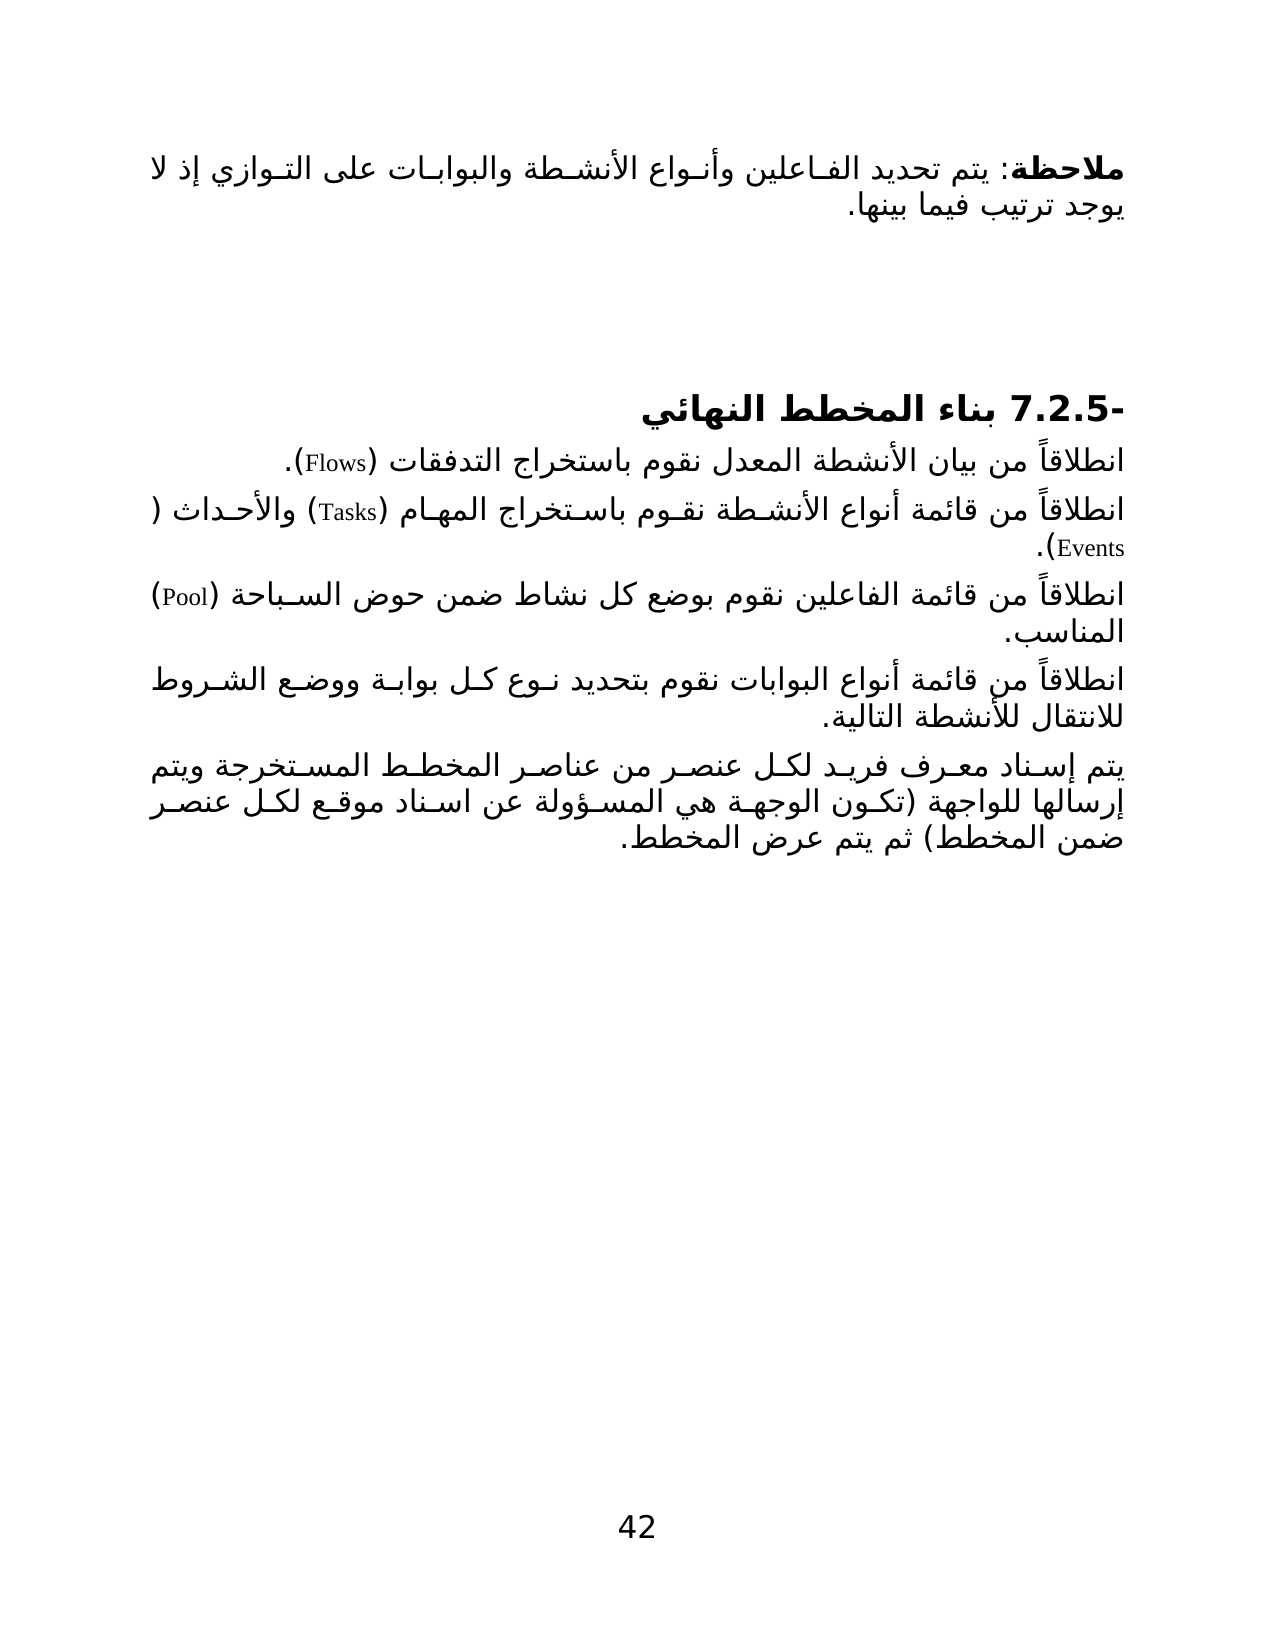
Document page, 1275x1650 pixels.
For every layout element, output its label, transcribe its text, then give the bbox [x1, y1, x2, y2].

text ملاحظة: يتم تحديد الفاعلين وأنواع الأنشطة والبوابات على التوازي إذ لا يوجد ترتيب فيما بينها. [150, 150, 1125, 223]
text انطلاقاً من قائمة أنواع البوابات نقوم بتحديد نوع كل بوابة ووضع الشروط للانتقال للأنشطة التالية. [150, 662, 1125, 734]
text انطلاقاً من قائمة أنواع الأنشطة نقوم باستخراج المهام (Tasks) والأحداث (Events). [150, 491, 1125, 564]
text انطلاقاً من قائمة الفاعلين نقوم بوضع كل نشاط ضمن حوض السباحة (Pool) المناسب. [150, 577, 1125, 649]
text انطلاقاً من بيان الأنشطة المعدل نقوم باستخراج التدفقات (Flows). [150, 442, 1125, 479]
text -7.2.5 بناء المخطط النهائي [150, 389, 1125, 430]
text يتم إسناد معرف فريد لكل عنصر من عناصر المخطط المستخرجة ويتم إرسالها للواجهة (تكون الوجهة هي المسؤولة عن اسناد موقع لكل عنصر ضمن المخطط) ثم يتم عرض المخطط. [150, 747, 1125, 856]
